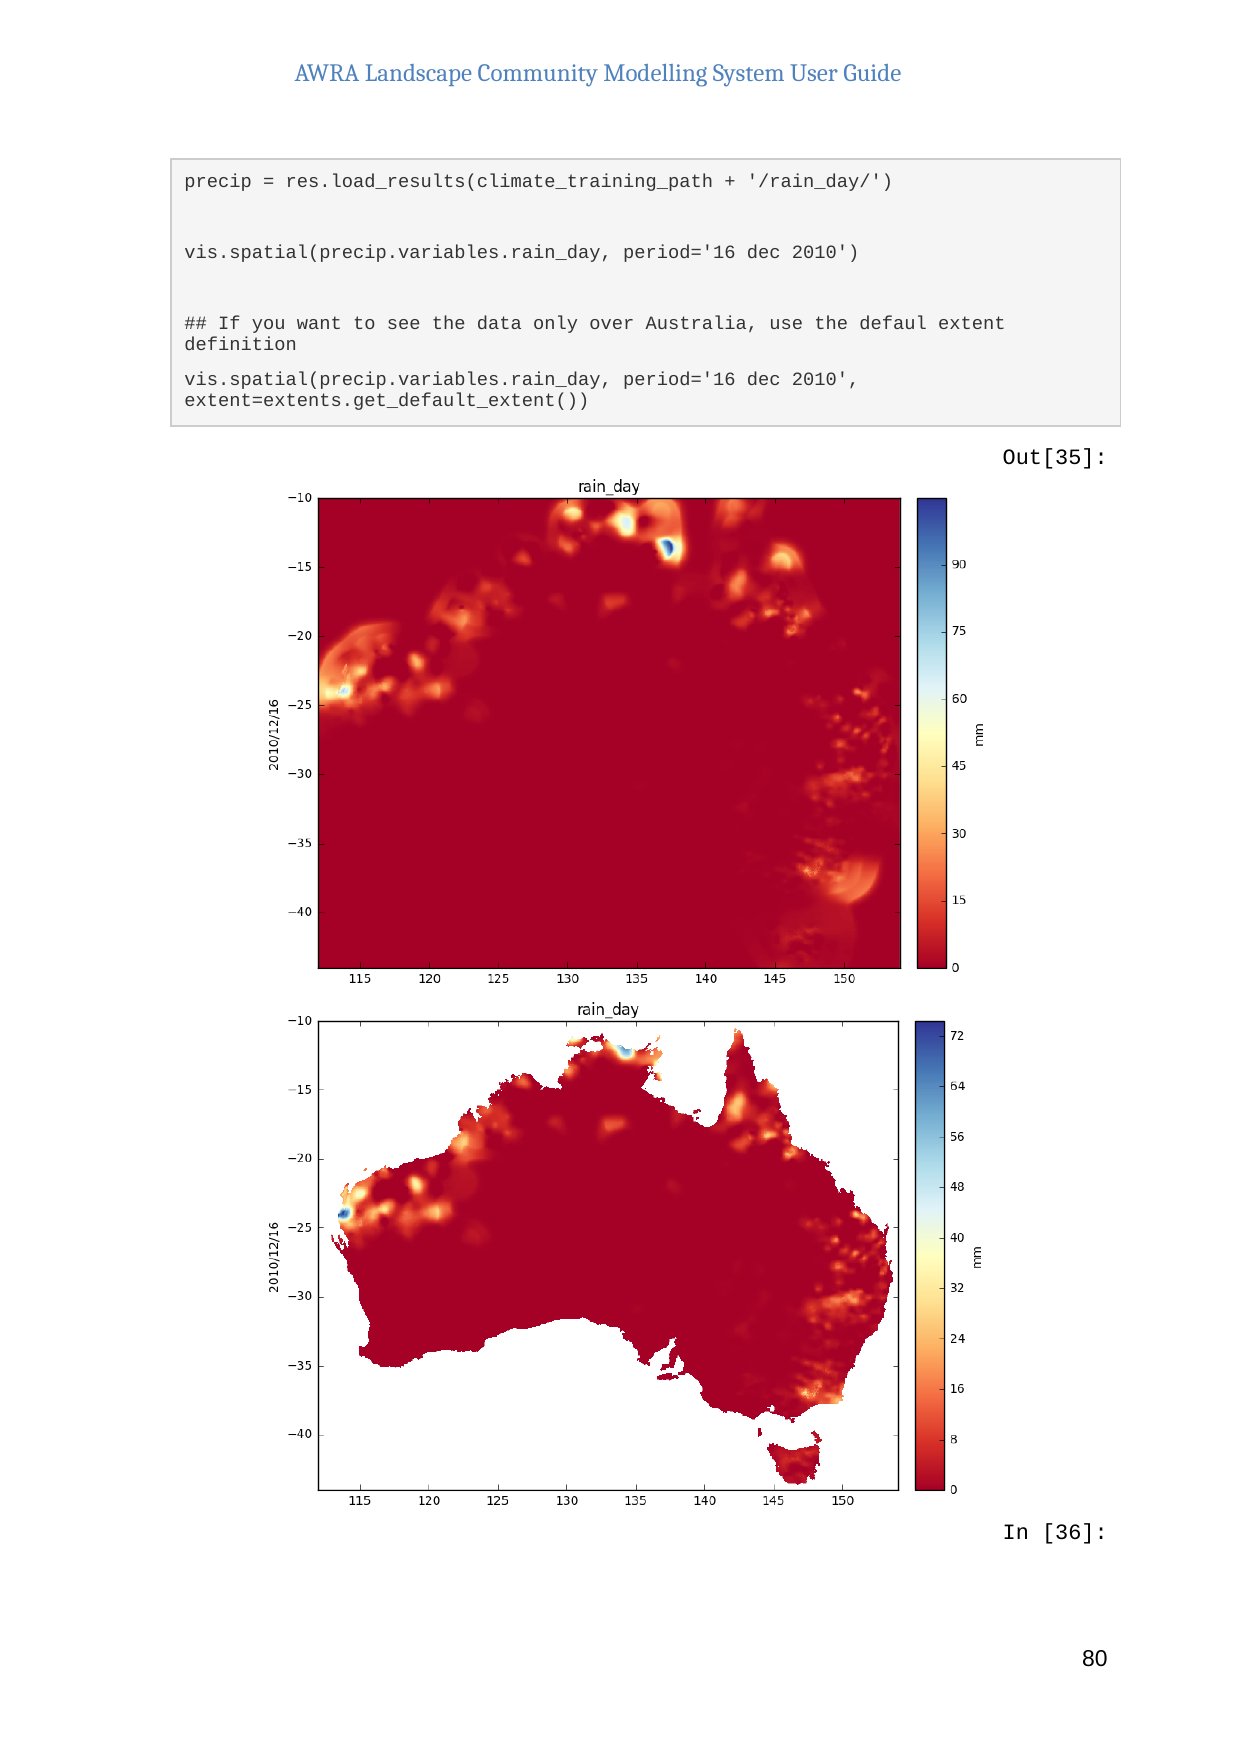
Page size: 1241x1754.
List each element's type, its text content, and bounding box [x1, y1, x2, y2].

text precip = res.load_results(climate_training_path + '/rain_day/') [172, 160, 1120, 193]
text vis.spatial(precip.variables.rain_day, period='16 dec 2010') [172, 229, 1120, 264]
text In [36]: [89, 1515, 1107, 1546]
text ## If you want to see the data only over Australia, use the defaul extent definition [172, 299, 1120, 356]
picture [259, 471, 994, 1516]
text Out[35]: [89, 441, 1107, 471]
text vis.spatial(precip.variables.rain_day, period='16 dec 2010', extent=extents.get_default_extent()) [172, 356, 1120, 425]
